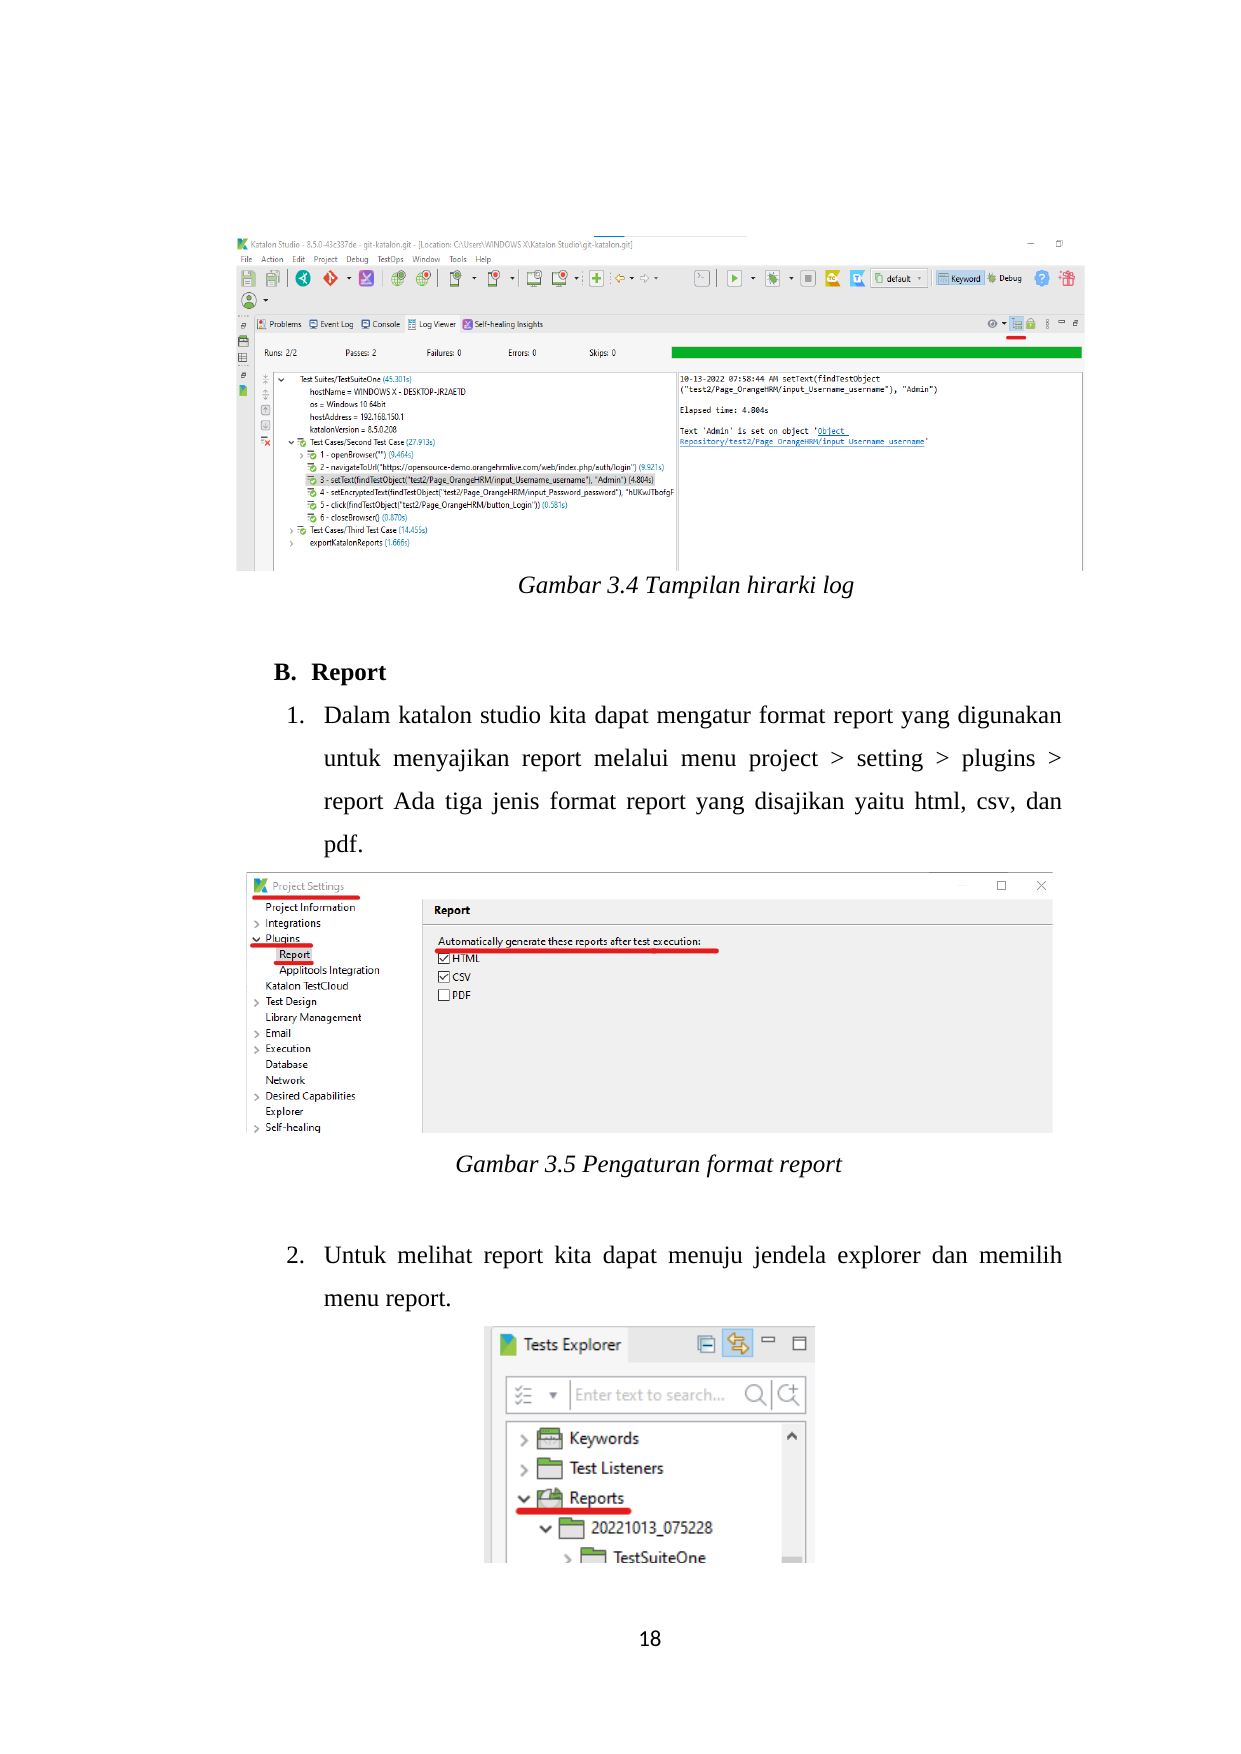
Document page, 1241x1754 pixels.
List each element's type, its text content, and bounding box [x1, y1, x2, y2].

list Gambar 3.4 Tampilan hirarki log [311, 571, 1063, 599]
list Dalam katalon studio kita dapat mengatur format report yang digunakan untuk menyajikan report melalui menu project > setting > plugins > report Ada tiga jenis format report yang disajikan yaitu html, csv, dan pdf. [286, 700, 1063, 858]
picture [236, 236, 1085, 571]
picture [484, 1326, 816, 1563]
list Report [274, 657, 1063, 686]
list Untuk melihat report kita dapat menuju jendela explorer dan memilih menu report. [286, 1240, 1063, 1312]
picture [246, 872, 1053, 1133]
text Gambar 3.5 Pengaturan format report [236, 1149, 1063, 1178]
